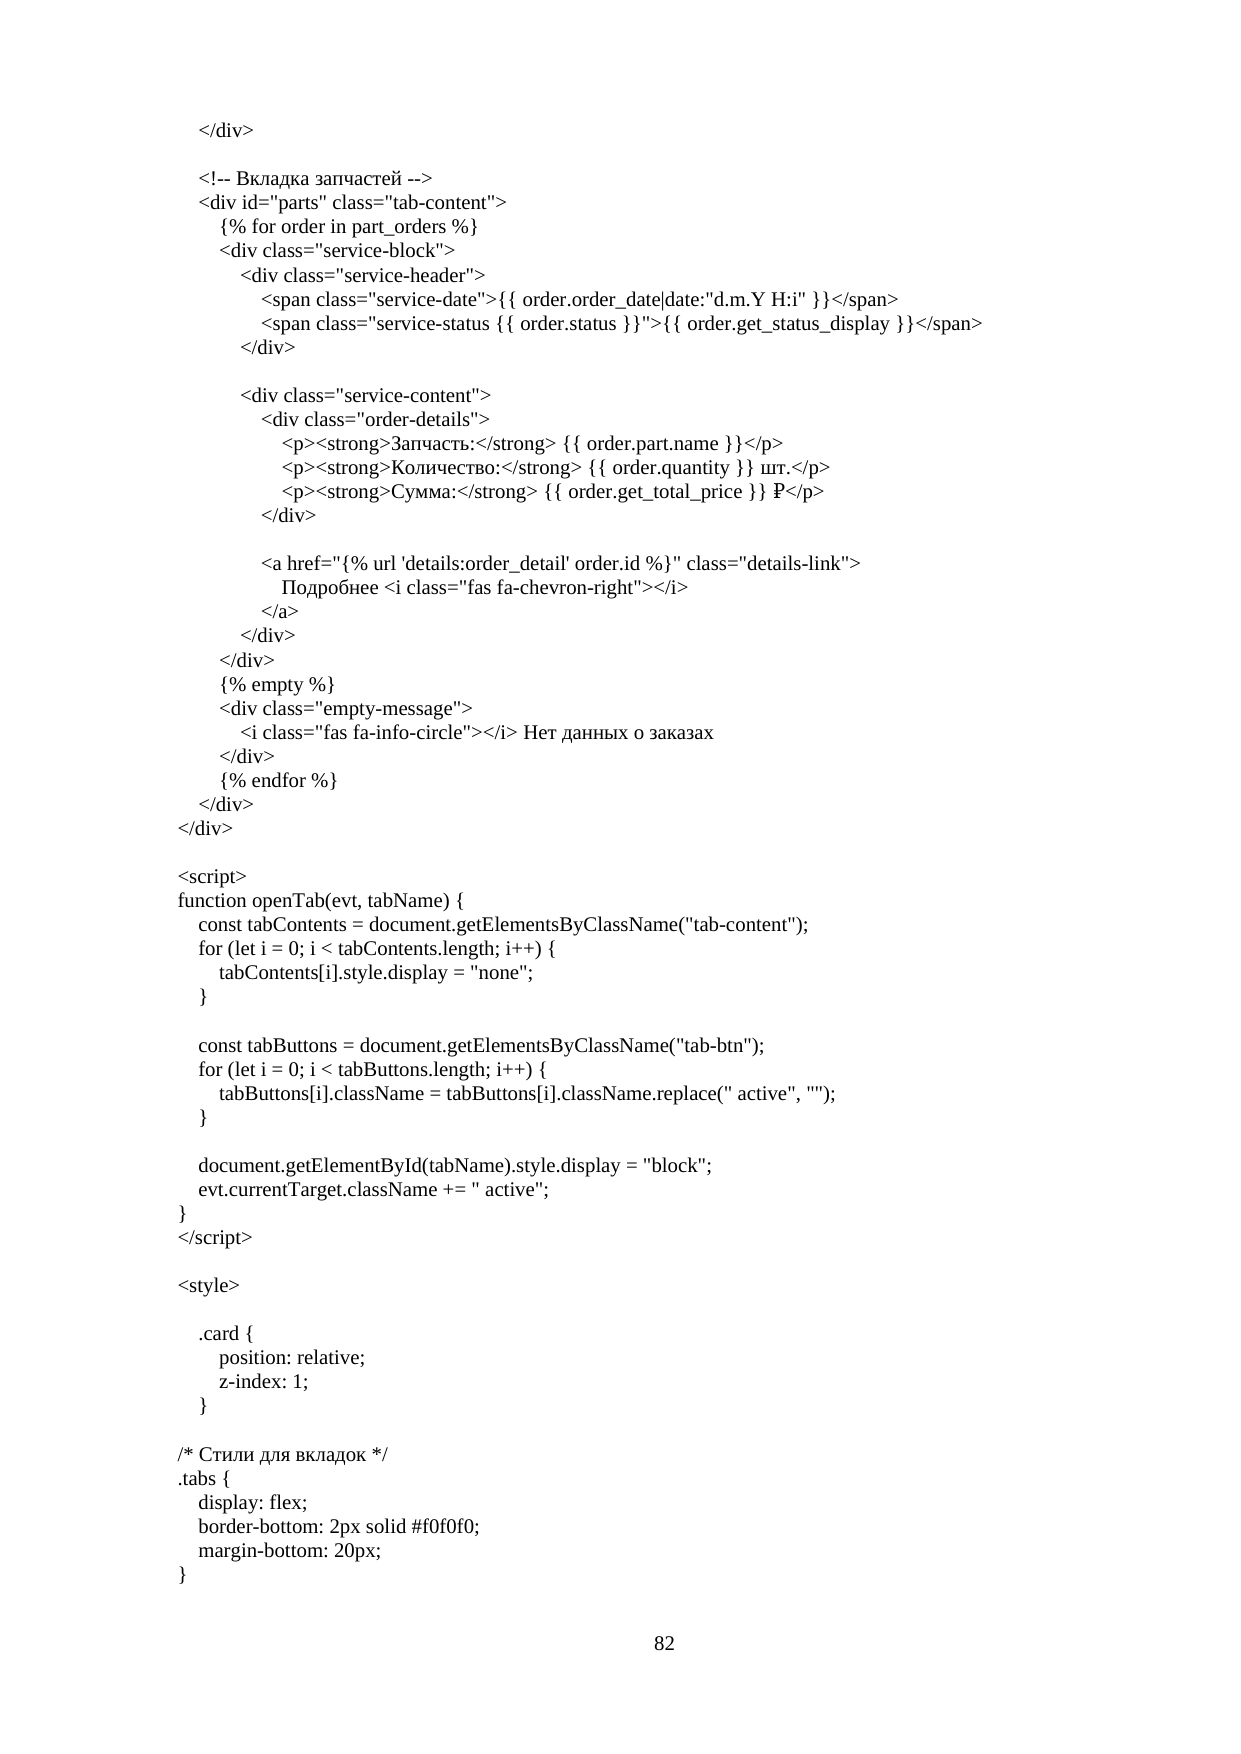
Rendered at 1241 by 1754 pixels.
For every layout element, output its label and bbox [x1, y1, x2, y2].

text [177, 118, 1152, 1610]
